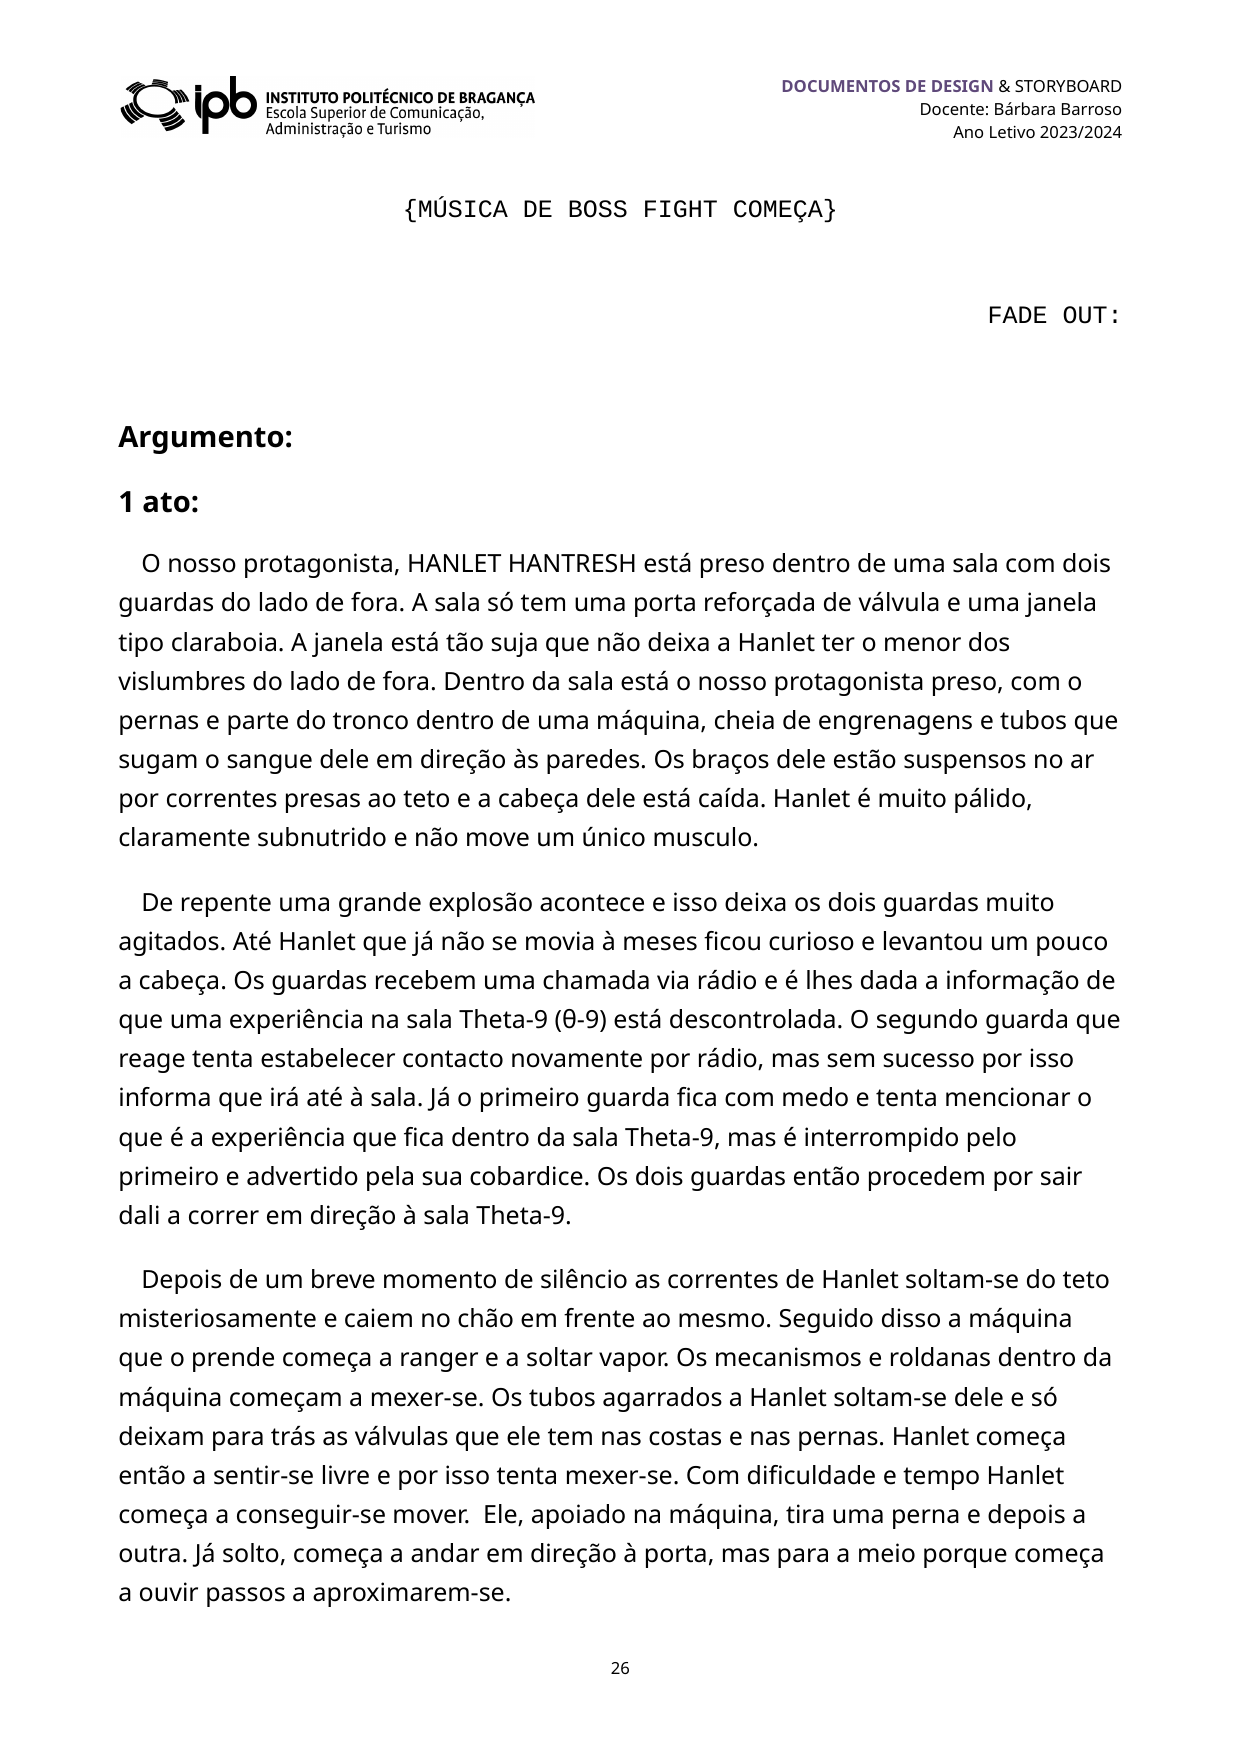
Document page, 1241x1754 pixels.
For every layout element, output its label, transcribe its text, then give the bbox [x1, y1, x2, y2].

text Argumento: [118, 416, 1122, 456]
picture [120, 76, 535, 138]
text 1 ato: [118, 481, 1122, 521]
text De repente uma grande explosão acontece e isso deixa os dois guardas muito agitados. Até Hanlet que já não se movia à meses ficou curioso e levantou um pouco a cabeça. Os guardas recebem uma chamada via rádio e é lhes dada a informação de que uma experiência na sala Theta-9 (θ-9) está descontrolada. O segundo guarda que reage tenta estabelecer contacto novamente por rádio, mas sem sucesso por isso informa que irá até à sala. Já o primeiro guarda fica com medo e tenta mencionar o que é a experiência que fica dentro da sala Theta-9, mas é interrompido pelo primeiro e advertido pela sua cobardice. Os dois guardas então procedem por sair dali a correr em direção à sala Theta-9. [118, 884, 1122, 1232]
text {MÚSICA DE BOSS FIGHT COMEÇA} [118, 196, 1122, 225]
text Depois de um breve momento de silêncio as correntes de Hanlet soltam-se do teto misteriosamente e caiem no chão em frente ao mesmo. Seguido disso a máquina que o prende começa a ranger e a soltar vapor. Os mecanismos e roldanas dentro da máquina começam a mexer-se. Os tubos agarrados a Hanlet soltam-se dele e só deixam para trás as válvulas que ele tem nas costas e nas pernas. Hanlet começa então a sentir-se livre e por isso tenta mexer-se. Com dificuldade e tempo Hanlet começa a conseguir-se mover. Ele, apoiado na máquina, tira uma perna e depois a outra. Já solto, começa a andar em direção à porta, mas para a meio porque começa a ouvir passos a aproximarem-se. [118, 1262, 1122, 1609]
text O nosso protagonista, HANLET HANTRESH está preso dentro de uma sala com dois guardas do lado de fora. A sala só tem uma porta reforçada de válvula e uma janela tipo claraboia. A janela está tão suja que não deixa a Hanlet ter o menor dos vislumbres do lado de fora. Dentro da sala está o nosso protagonista preso, com o pernas e parte do tronco dentro de uma máquina, cheia de engrenagens e tubos que sugam o sangue dele em direção às paredes. Os braços dele estão suspensos no ar por correntes presas ao teto e a cabeça dele está caída. Hanlet é muito pálido, claramente subnutrido e não move um único musculo. [118, 546, 1122, 854]
text FADE OUT: [118, 303, 1122, 331]
